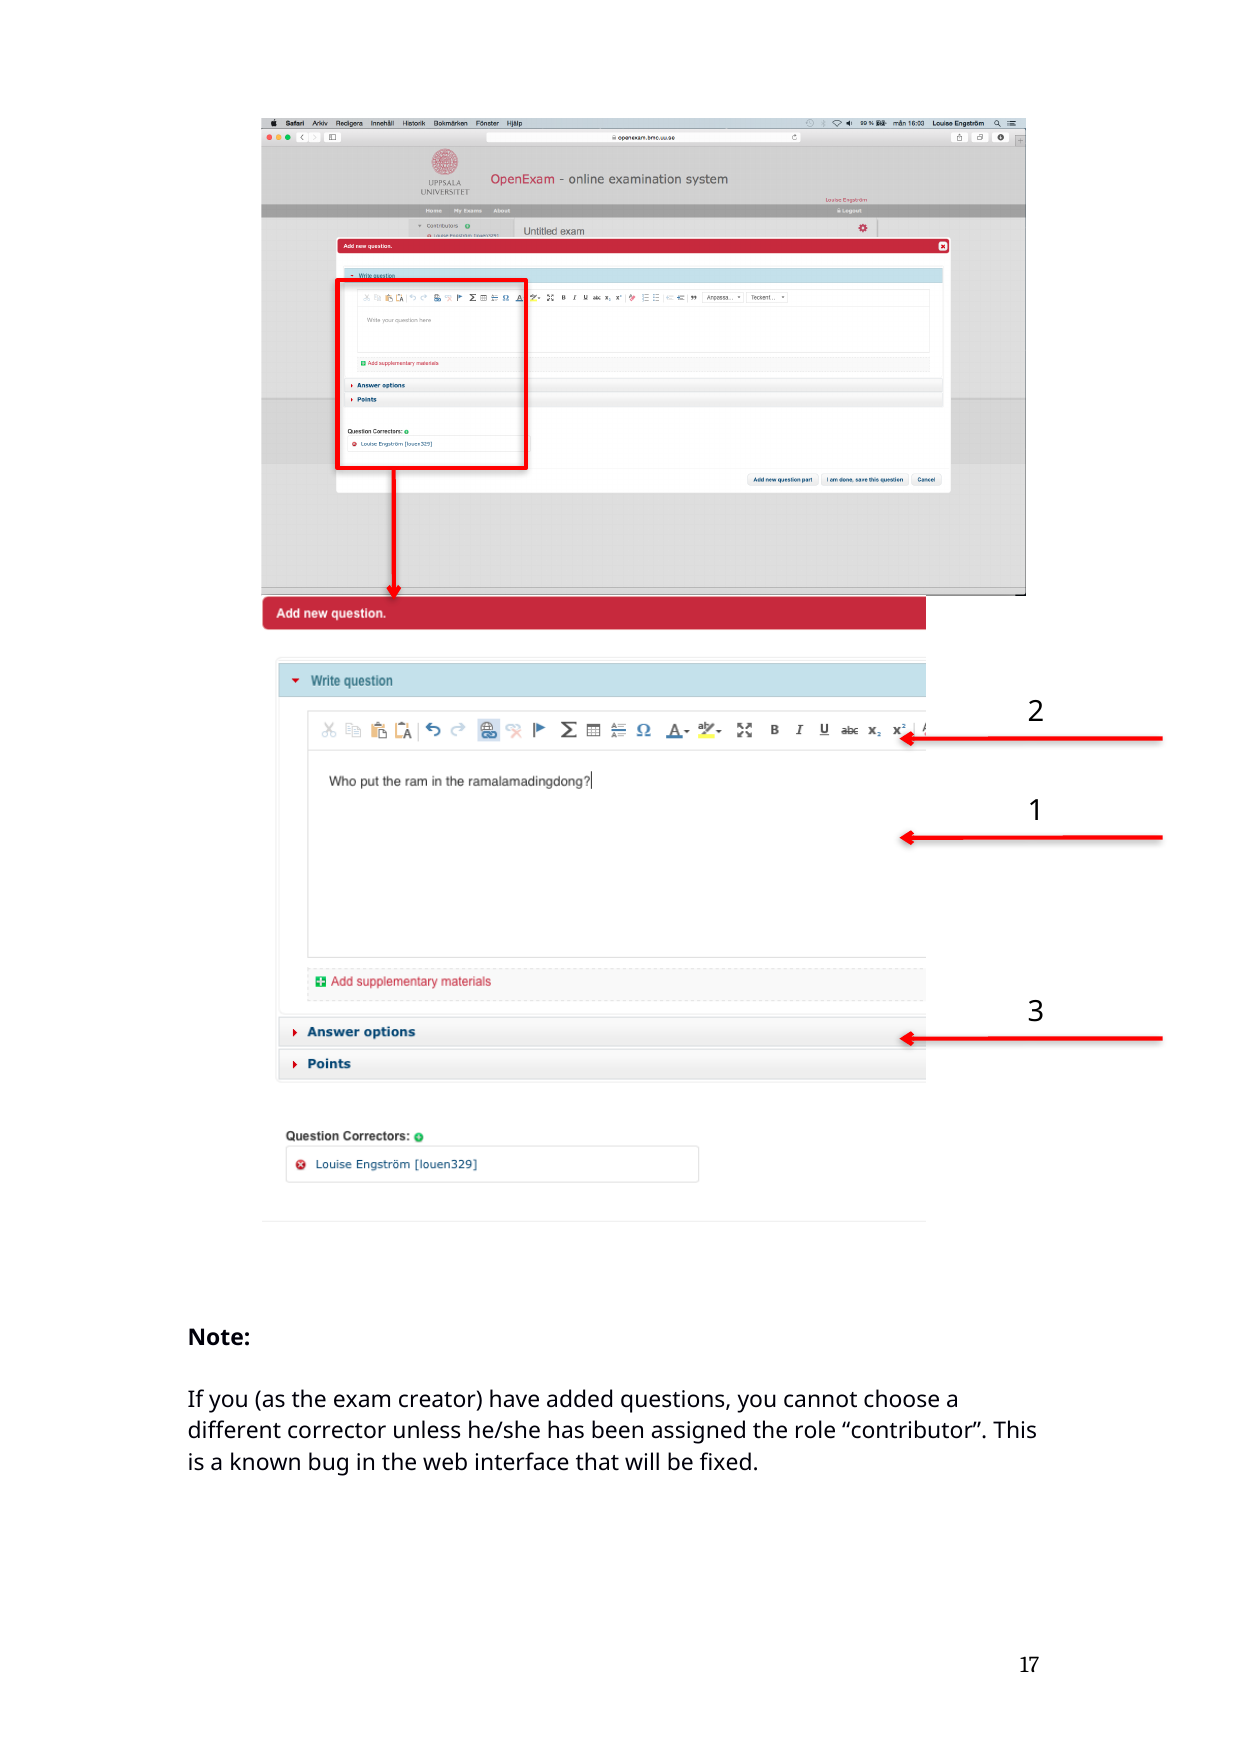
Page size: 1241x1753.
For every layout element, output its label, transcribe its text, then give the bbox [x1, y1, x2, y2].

picture [261, 118, 1026, 1227]
text If you (as the exam creator) have added questions, you cannot choose a different corrector unless he/she has been assigned the role “contributor”. This is a known bug in the web interface that will be fixed. [187, 1383, 1053, 1477]
text Note: [187, 1320, 1053, 1352]
